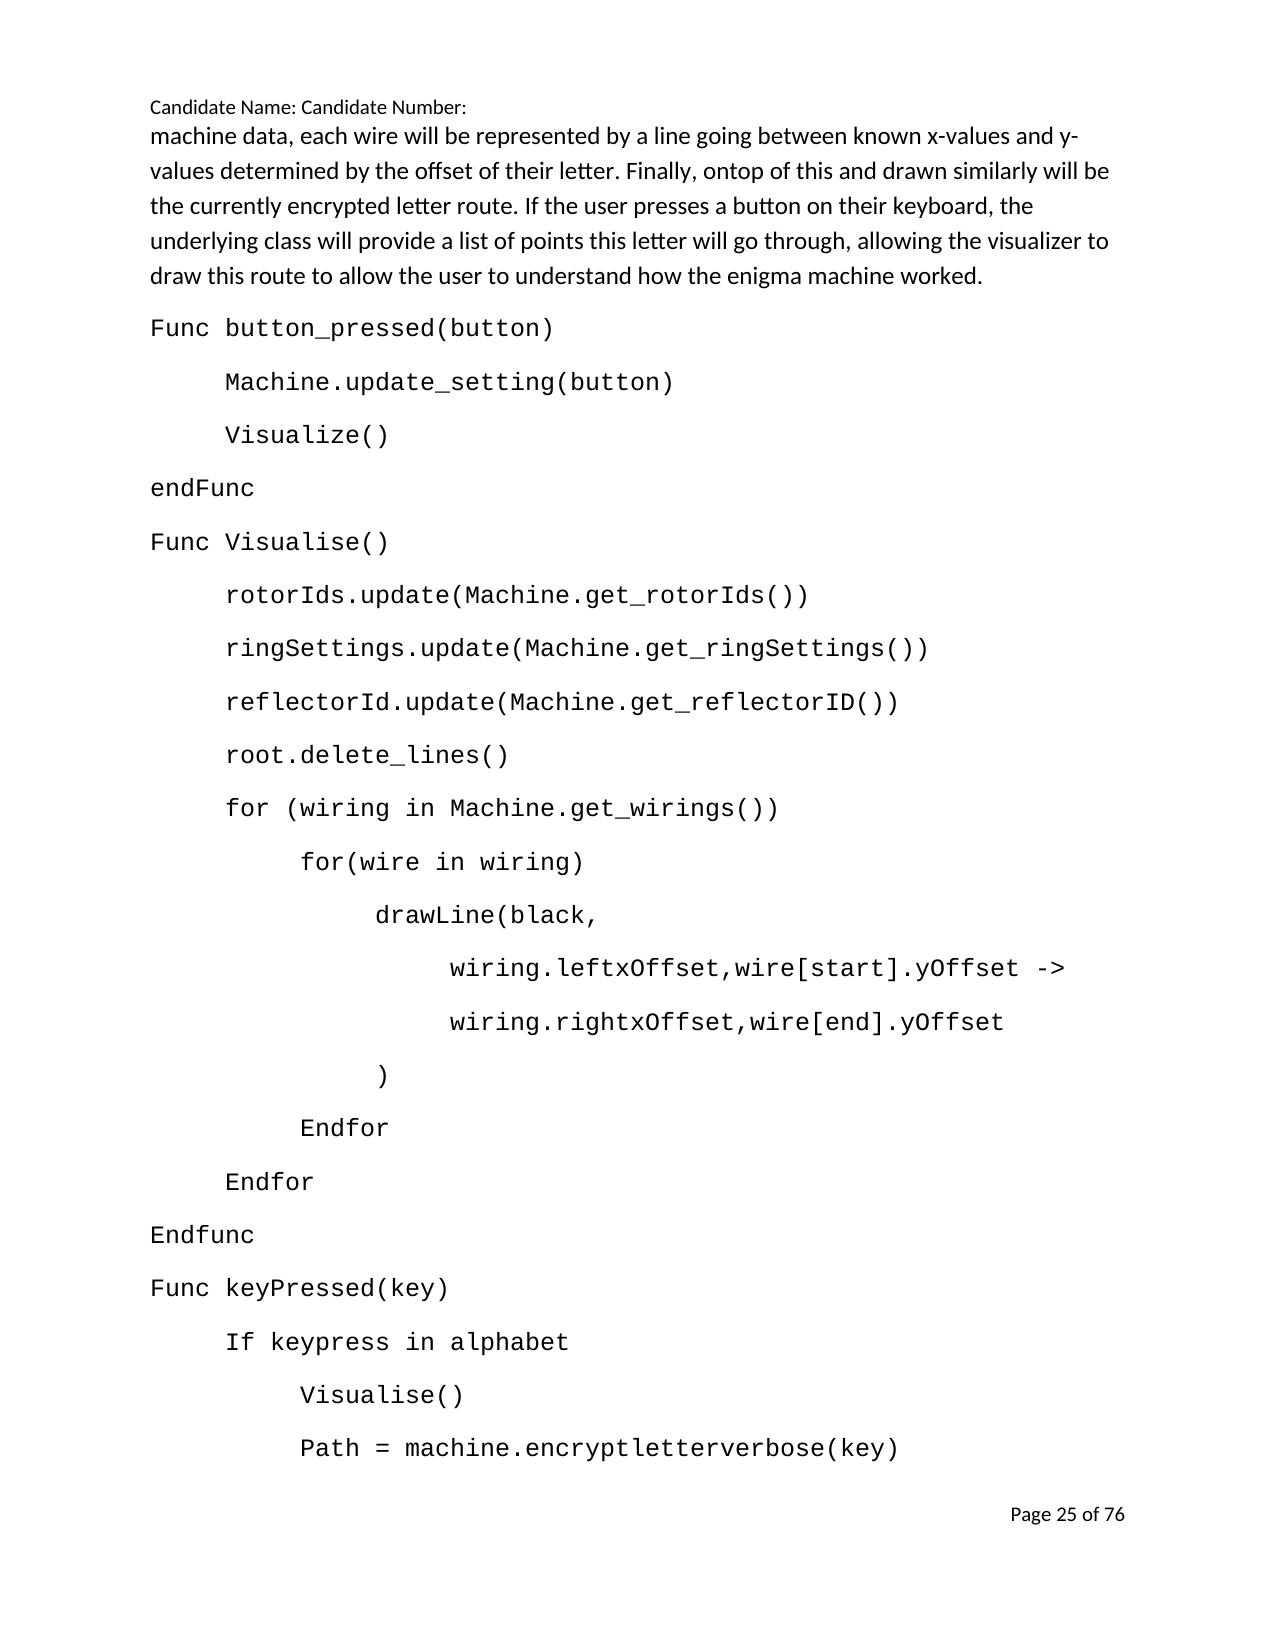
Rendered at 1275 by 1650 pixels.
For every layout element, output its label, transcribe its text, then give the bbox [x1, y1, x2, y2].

text reflectorId.update(Machine.get_reflectorID()) [150, 689, 1125, 717]
text for(wire in wiring) [150, 849, 1125, 877]
text Func Visualise() [150, 529, 1125, 557]
text Visualize() [150, 422, 1125, 451]
text Visualise() [150, 1382, 1125, 1411]
text wiring.leftxOffset,wire[start].yOffset -> [375, 956, 1125, 984]
text Endfor [150, 1169, 1125, 1197]
text rotorIds.update(Machine.get_rotorIds()) [150, 582, 1125, 611]
text endFunc [150, 476, 1125, 504]
text Func button_pressed(button) [150, 316, 1125, 344]
text Path = machine.encryptletterverbose(key) [150, 1436, 1125, 1464]
text Func keyPressed(key) [150, 1276, 1125, 1304]
text wiring.rightxOffset,wire[end].yOffset [375, 1009, 1125, 1037]
text drawLine(black, [150, 902, 1125, 931]
text ) [150, 1062, 1125, 1091]
text root.delete_lines() [150, 742, 1125, 771]
text for (wiring in Machine.get_wirings()) [150, 796, 1125, 824]
text Endfor [150, 1116, 1125, 1144]
text Machine.update_setting(button) [150, 369, 1125, 397]
text ringSettings.update(Machine.get_ringSettings()) [150, 636, 1125, 664]
text If keypress in alphabet [150, 1329, 1125, 1357]
text Endfunc [150, 1222, 1125, 1251]
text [150, 120, 1125, 291]
